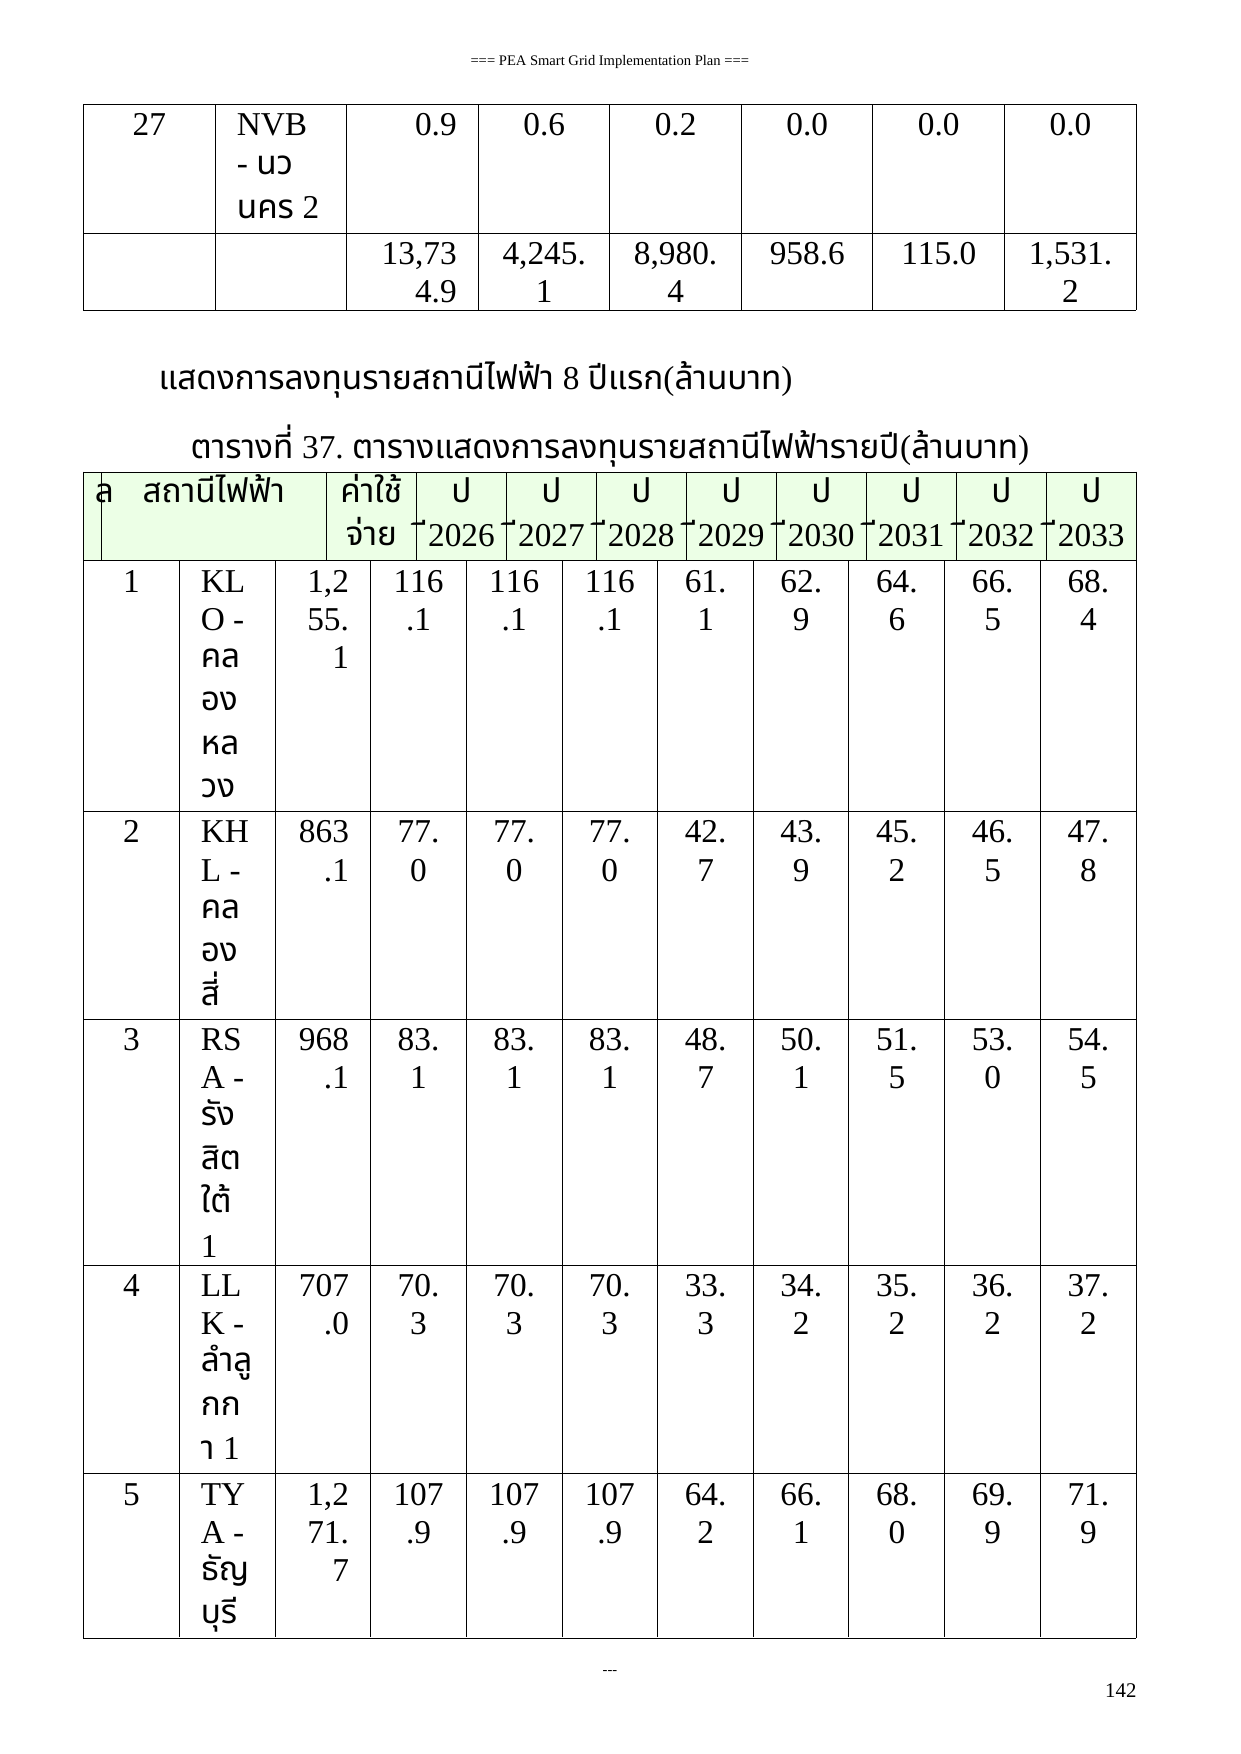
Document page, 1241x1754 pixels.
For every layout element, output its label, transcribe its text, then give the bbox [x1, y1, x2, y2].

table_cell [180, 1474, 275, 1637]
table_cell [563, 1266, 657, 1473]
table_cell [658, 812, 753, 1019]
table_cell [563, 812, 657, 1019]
text แสดงการลงทุนรายสถานีไฟฟ้า 8 ปีแรก(ล้านบาท) [83, 358, 1136, 403]
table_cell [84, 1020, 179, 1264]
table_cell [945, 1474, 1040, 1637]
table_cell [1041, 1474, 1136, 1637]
text ตารางที่ 37. ตารางแสดงการลงทุนรายสถานีไฟฟ้ารายปี(ล้านบาท) [83, 427, 1136, 472]
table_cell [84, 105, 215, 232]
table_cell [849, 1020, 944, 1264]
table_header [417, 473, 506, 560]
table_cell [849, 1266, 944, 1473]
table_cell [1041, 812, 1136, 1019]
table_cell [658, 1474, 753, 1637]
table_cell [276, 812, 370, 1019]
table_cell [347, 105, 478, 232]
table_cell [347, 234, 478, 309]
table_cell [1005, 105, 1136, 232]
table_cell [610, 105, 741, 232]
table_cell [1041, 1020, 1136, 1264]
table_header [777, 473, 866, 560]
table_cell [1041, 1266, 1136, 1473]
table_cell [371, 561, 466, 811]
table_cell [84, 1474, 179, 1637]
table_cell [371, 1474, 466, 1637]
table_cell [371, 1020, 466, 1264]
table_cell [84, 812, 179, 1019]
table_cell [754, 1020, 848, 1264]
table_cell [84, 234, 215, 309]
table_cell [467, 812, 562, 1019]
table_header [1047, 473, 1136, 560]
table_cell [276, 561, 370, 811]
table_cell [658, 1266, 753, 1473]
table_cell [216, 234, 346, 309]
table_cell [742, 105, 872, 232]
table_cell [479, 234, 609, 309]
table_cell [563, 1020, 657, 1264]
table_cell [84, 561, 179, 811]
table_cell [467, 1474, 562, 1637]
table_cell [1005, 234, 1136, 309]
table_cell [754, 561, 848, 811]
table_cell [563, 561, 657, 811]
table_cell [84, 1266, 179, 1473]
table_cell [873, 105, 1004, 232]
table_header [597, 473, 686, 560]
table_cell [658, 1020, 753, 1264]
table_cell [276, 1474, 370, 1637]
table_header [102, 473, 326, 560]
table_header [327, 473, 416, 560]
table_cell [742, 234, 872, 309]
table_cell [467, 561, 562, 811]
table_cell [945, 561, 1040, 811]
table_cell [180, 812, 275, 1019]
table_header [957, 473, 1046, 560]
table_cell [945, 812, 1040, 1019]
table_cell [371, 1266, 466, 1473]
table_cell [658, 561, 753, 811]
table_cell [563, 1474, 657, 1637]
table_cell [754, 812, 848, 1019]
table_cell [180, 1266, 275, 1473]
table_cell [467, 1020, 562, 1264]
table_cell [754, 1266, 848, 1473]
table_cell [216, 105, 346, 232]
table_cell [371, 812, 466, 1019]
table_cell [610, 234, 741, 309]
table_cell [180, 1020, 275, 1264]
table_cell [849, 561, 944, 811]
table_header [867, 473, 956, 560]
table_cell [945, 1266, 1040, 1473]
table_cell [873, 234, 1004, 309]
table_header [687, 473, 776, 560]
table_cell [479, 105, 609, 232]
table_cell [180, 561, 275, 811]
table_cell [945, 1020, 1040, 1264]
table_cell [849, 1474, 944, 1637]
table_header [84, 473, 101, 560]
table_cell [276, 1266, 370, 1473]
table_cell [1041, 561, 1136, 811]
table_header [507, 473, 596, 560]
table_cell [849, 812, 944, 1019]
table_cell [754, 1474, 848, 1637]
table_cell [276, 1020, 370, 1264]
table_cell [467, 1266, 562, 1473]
